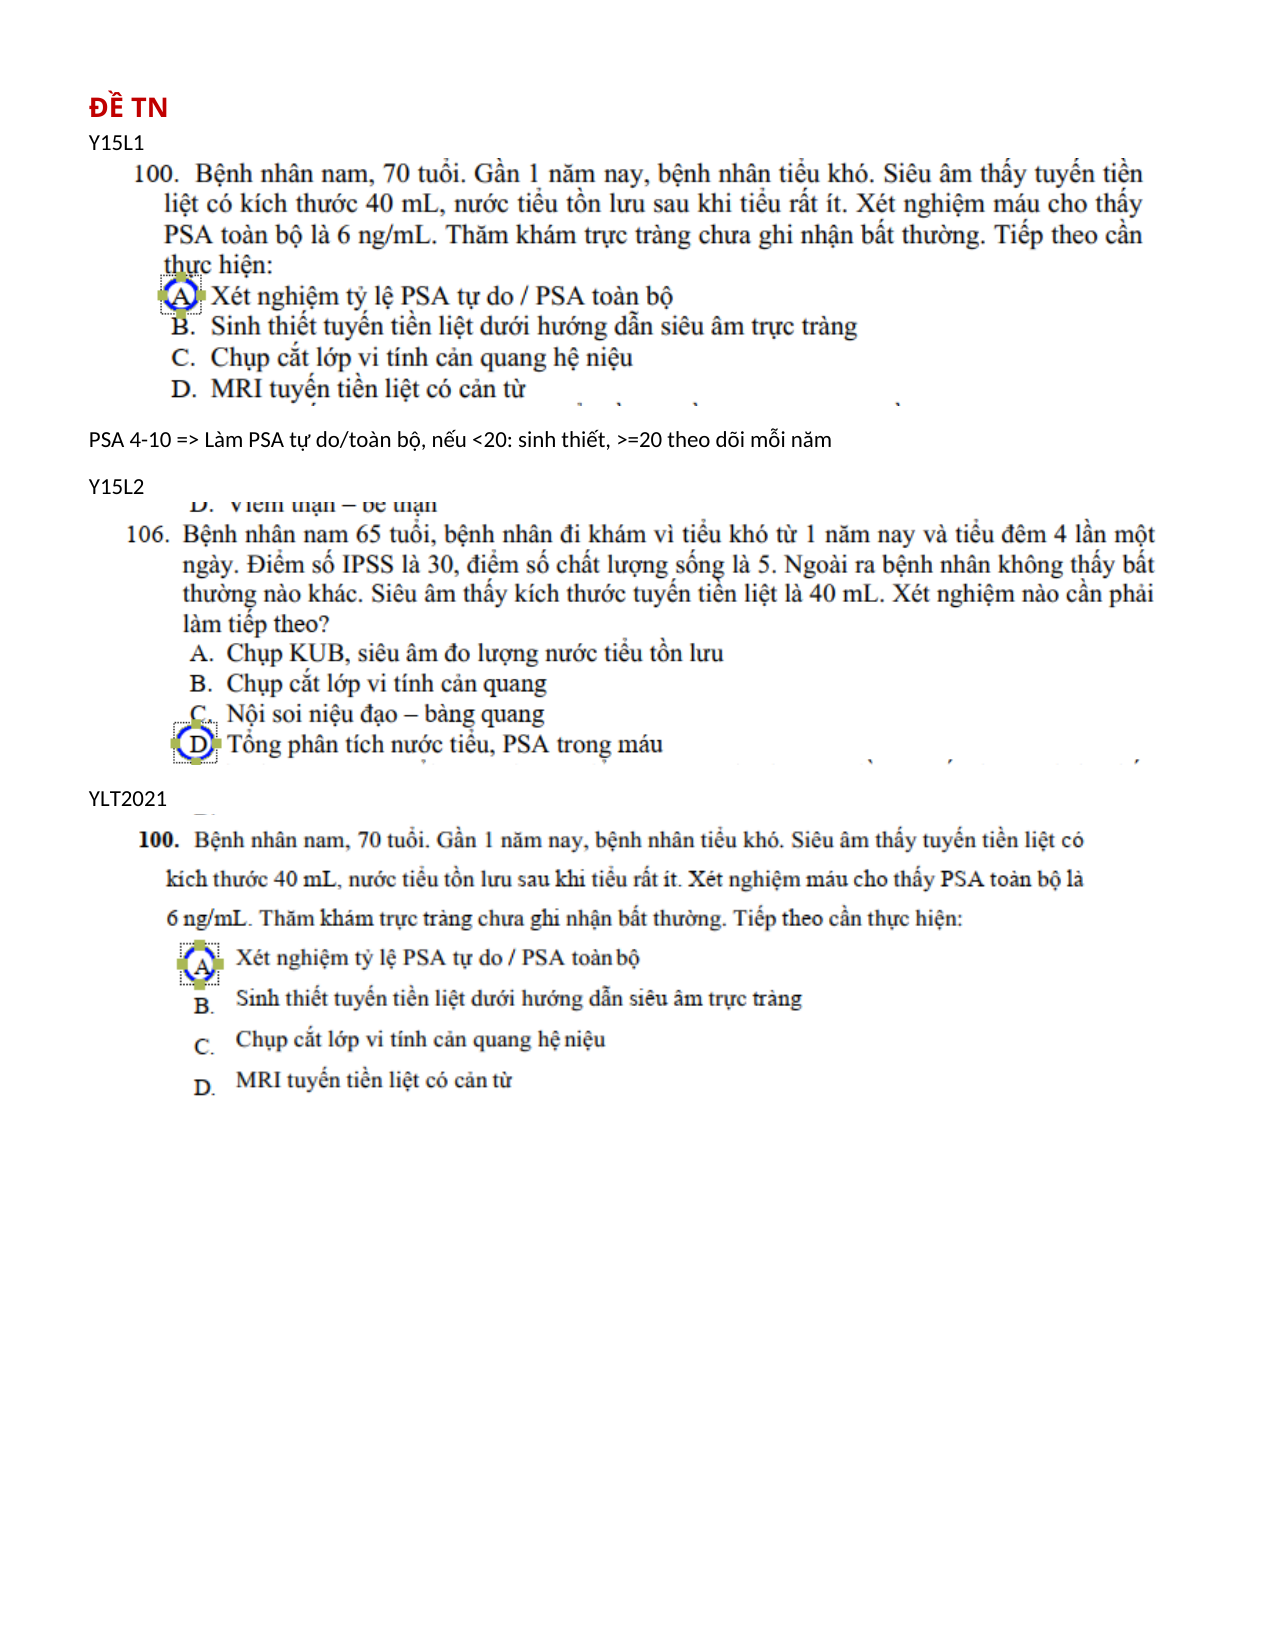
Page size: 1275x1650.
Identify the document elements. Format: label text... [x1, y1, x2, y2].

subtitle ĐỀ TN [89, 89, 1186, 126]
picture [88, 502, 1187, 765]
text Y15L2 [89, 472, 1186, 502]
picture [88, 158, 1187, 406]
text PSA 4-10 => Làm PSA tự do/toàn bộ, nếu <20: sinh thiết, >=20 theo dõi mỗi năm [89, 425, 1186, 453]
text Y15L1 [89, 128, 1186, 158]
picture [88, 814, 1144, 1097]
